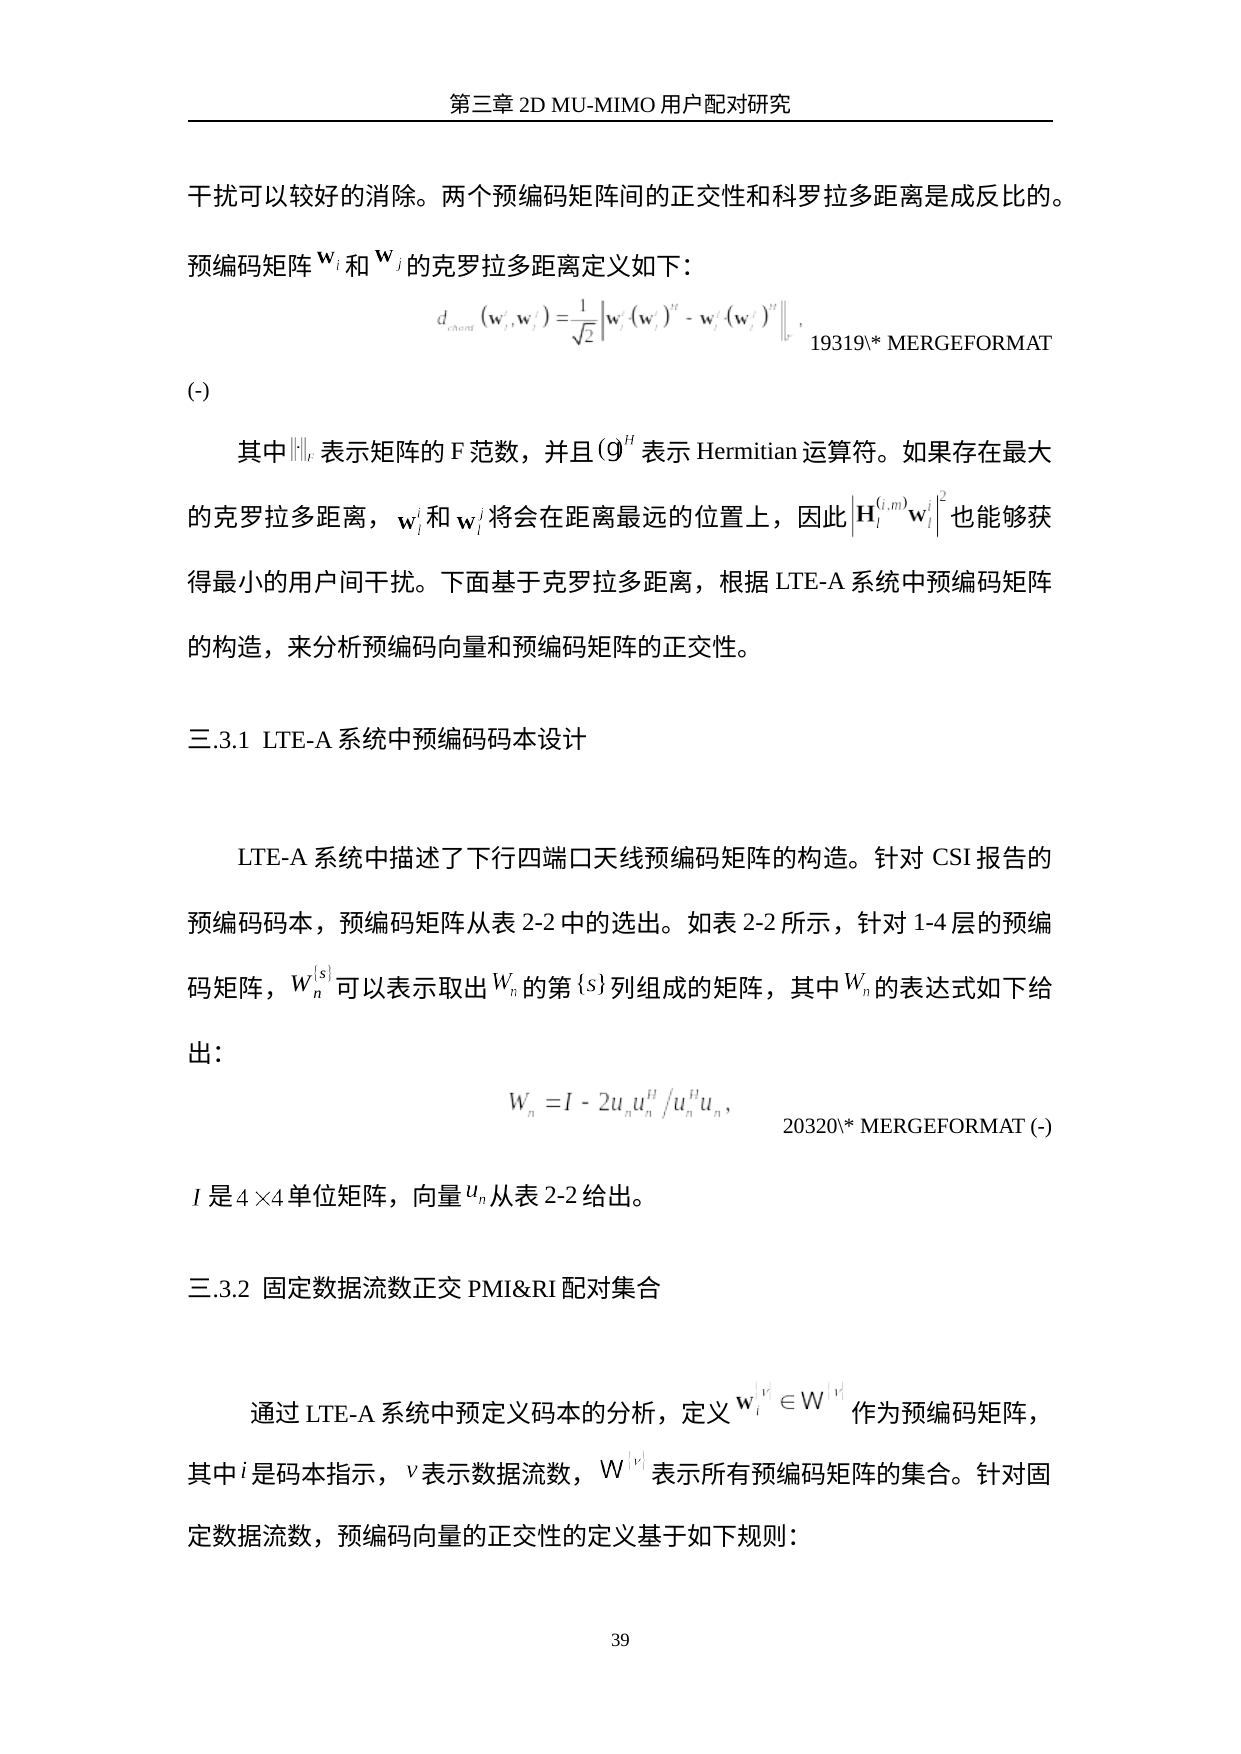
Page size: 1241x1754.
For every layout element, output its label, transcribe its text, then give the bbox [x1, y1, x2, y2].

text 是单位矩阵，向量从表2-2给出。 [187, 1162, 1053, 1227]
text 其中表示矩阵的F范数，并且表示Hermitian运算符。如果存在最大的克罗拉多距离，和将会在距离最远的位置上，因此也能够获得最小的用户间干扰。下面基于克罗拉多距离，根据LTE-A系统中预编码矩阵的构造，来分析预编码向量和预编码矩阵的正交性。 [187, 418, 1053, 678]
subtitle LTE-A系统中预编码码本设计 [187, 705, 1053, 770]
text LTE-A系统中描述了下行四端口天线预编码矩阵的构造。针对CSI报告的预编码码本，预编码矩阵从表2-2中的选出。如表2-2所示，针对1-4层的预编码矩阵，可以表示取出的第列组成的矩阵，其中的表达式如下给出： [187, 824, 1053, 1084]
subtitle 固定数据流数正交PMI&RI配对集合 [187, 1254, 1053, 1319]
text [187, 162, 1053, 292]
text 通过LTE-A系统中预定义码本的分析，定义作为预编码矩阵，其中是码本指示，表示数据流数，表示所有预编码矩阵的集合。针对固定数据流数，预编码向量的正交性的定义基于如下规则： [187, 1372, 1053, 1567]
